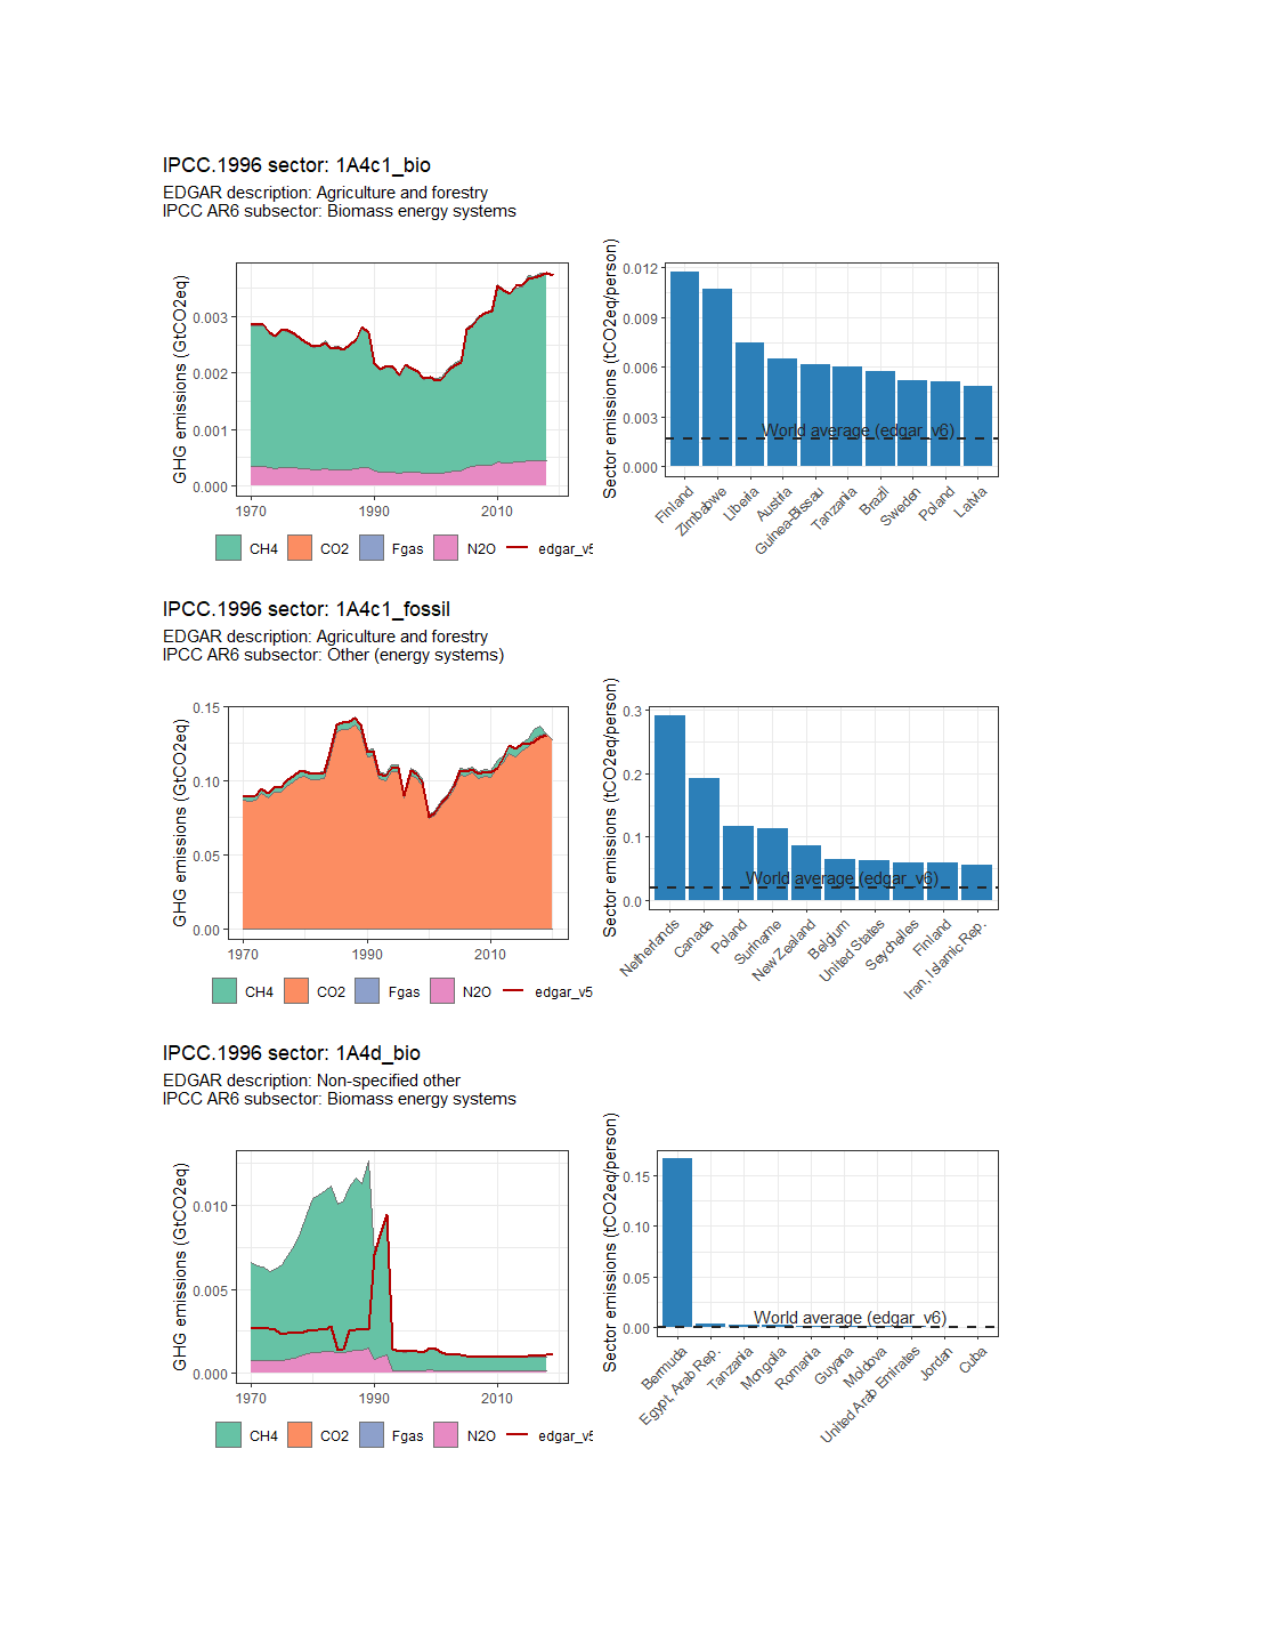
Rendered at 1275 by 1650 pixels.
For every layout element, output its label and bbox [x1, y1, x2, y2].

picture [147, 147, 1023, 586]
picture [147, 1035, 1023, 1473]
picture [147, 591, 1023, 1029]
